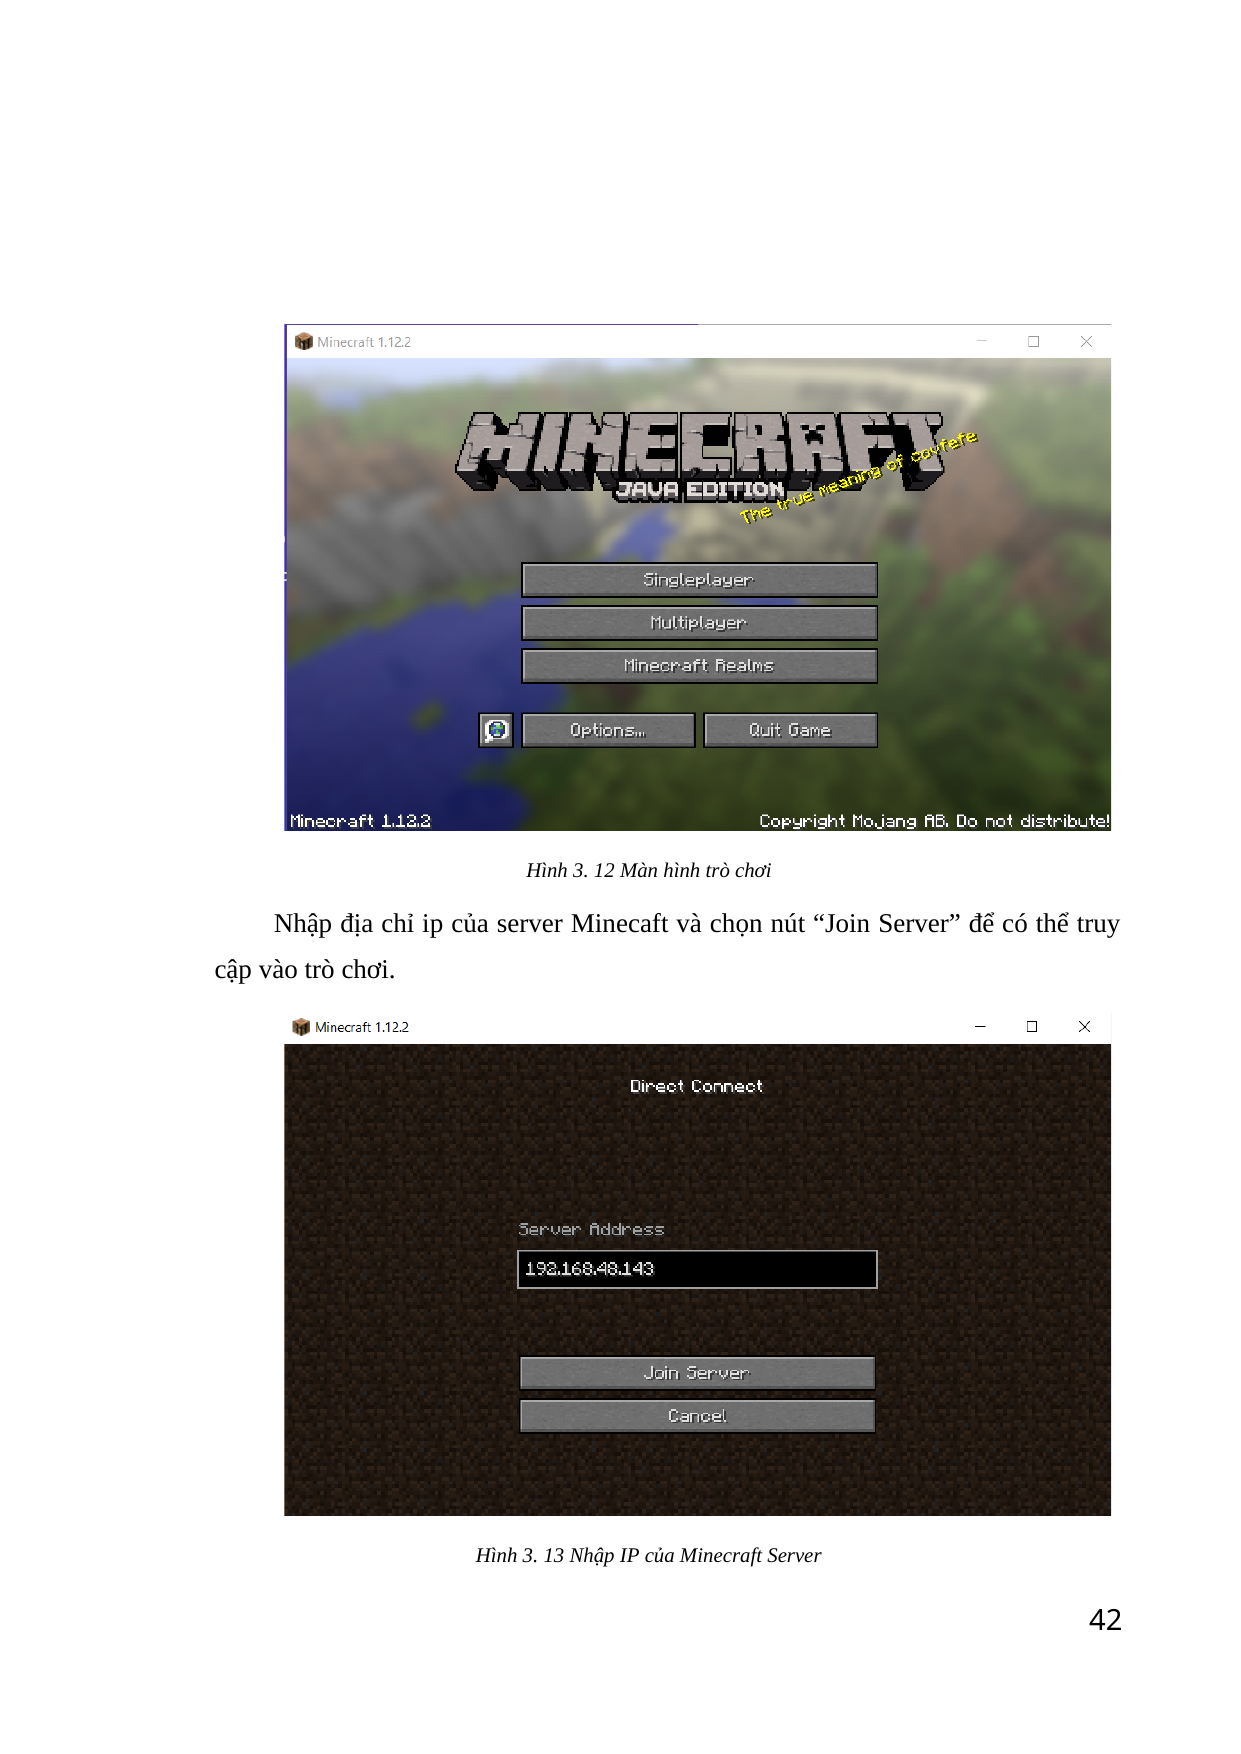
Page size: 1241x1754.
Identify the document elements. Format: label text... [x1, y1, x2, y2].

text Nhập địa chỉ ip của server Minecaft và chọn nút “Join Server” để có thể truy cập vào trò chơi. [214, 907, 1122, 984]
picture [284, 324, 1112, 831]
picture [284, 1012, 1112, 1516]
